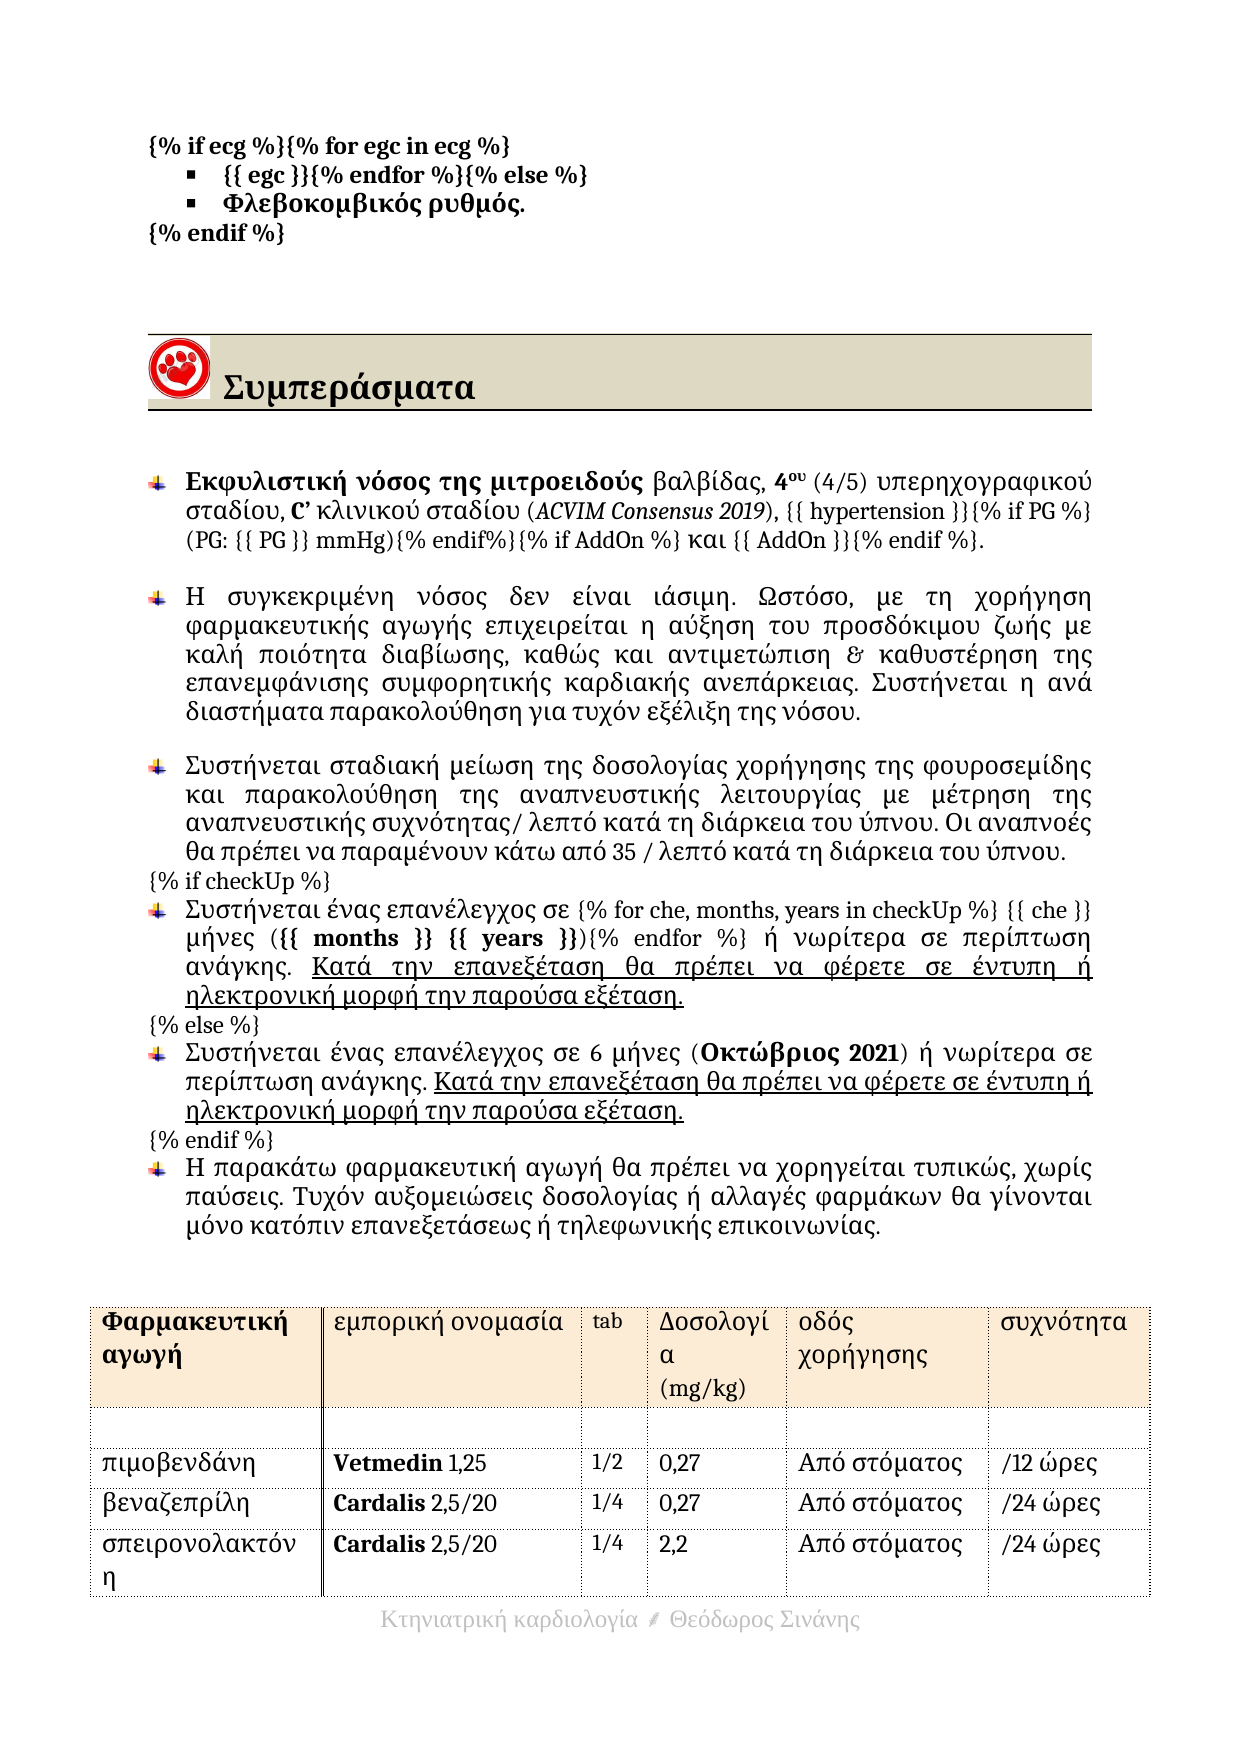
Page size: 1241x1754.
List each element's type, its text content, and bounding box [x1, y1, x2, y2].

list Η παρακάτω φαρμακευτική αγωγή θα πρέπει να χορηγείται τυπικώς, χωρίς παύσεις. Τυχόν αυξομειώσεις δοσολογίας ή αλλαγές φαρμάκων θα γίνονται μόνο κατόπιν επανεξετάσεως ή τηλεφωνικής επικοινωνίας. [148, 1154, 1092, 1241]
table_cell 2,2 [648, 1529, 787, 1596]
table_cell /12 ώρες [989, 1448, 1150, 1488]
text {% if ecg %}{% for egc in ecg %} [148, 132, 1092, 161]
list Εκφυλιστική νόσος της μιτροειδούς βαλβίδας, 4ου (4/5) υπερηχογραφικού σταδίου, C’ κλινικού σταδίου (ACVIM Consensus 2019), {{ hypertension }}{% if PG %} (PG: {{ PG }} mmHg){% endif%}{% if AddOn %} και {{ AddOn }}{% endif %}. [148, 468, 1092, 554]
table_cell Από στόματος [787, 1529, 989, 1596]
table_header Φαρμακευτική αγωγή [90, 1307, 321, 1407]
table_cell Από στόματος [787, 1488, 989, 1529]
table_header Δοσολογία (mg/kg) [648, 1307, 787, 1407]
table_cell /24 ώρες [989, 1529, 1150, 1596]
text {% endif %} [148, 1126, 1092, 1154]
list Φλεβοκομβικός ρυθμός. [185, 190, 1092, 218]
table_cell [989, 1407, 1150, 1447]
picture [148, 757, 166, 775]
table_cell [90, 1407, 321, 1447]
table_cell πιμοβενδάνη [90, 1448, 321, 1488]
table_cell /24 ώρες [989, 1488, 1150, 1529]
table_header tab [581, 1307, 648, 1407]
table_cell Cardalis 2,5/20 [324, 1488, 581, 1529]
table_cell Vetmedin 1,25 [324, 1448, 581, 1488]
picture [148, 901, 166, 919]
table_cell [324, 1407, 581, 1447]
text {% if checkUp %} [148, 867, 1092, 896]
picture [147, 336, 211, 399]
list {{ egc }}{% endfor %}{% else %} [185, 161, 1092, 190]
list Συστήνεται ένας επανέλεγχος σε 6 μήνες (Οκτώβριος 2021) ή νωρίτερα σε περίπτωση ανάγκης. Κατά την επανεξέταση θα πρέπει να φέρετε σε έντυπη ή ηλεκτρονική μορφή την παρούσα εξέταση. [148, 1039, 1092, 1126]
picture [148, 589, 166, 606]
list Συστήνεται ένας επανέλεγχος σε {% for che, months, years in checkUp %} {{ che }} μήνες ({{ months }} {{ years }}){% endfor %} ή νωρίτερα σε περίπτωση ανάγκης. Κατά την επανεξέταση θα πρέπει να φέρετε σε έντυπη ή ηλεκτρονική μορφή την παρούσα εξέταση. [148, 896, 1092, 1011]
list Η συγκεκριμένη νόσος δεν είναι ιάσιμη. Ωστόσο, με τη χορήγηση φαρμακευτικής αγωγής επιχειρείται η αύξηση του προσδόκιμου ζωής με καλή ποιότητα διαβίωσης, καθώς και αντιμετώπιση & καθυστέρηση της επανεμφάνισης συμφορητικής καρδιακής ανεπάρκειας. Συστήνεται η ανά διαστήματα παρακολούθηση για τυχόν εξέλιξη της νόσου. [148, 583, 1092, 727]
picture [148, 1045, 166, 1062]
table_cell [581, 1407, 648, 1447]
table_cell 0,27 [648, 1488, 787, 1529]
list Συστήνεται σταδιακή μείωση της δοσολογίας χορήγησης της φουροσεμίδης και παρακολούθηση της αναπνευστικής λειτουργίας με μέτρηση της αναπνευστικής συχνότητας/ λεπτό κατά τη διάρκεια του ύπνου. Οι αναπνοές θα πρέπει να παραμένουν κάτω από 35 / λεπτό κατά τη διάρκεια του ύπνου. [148, 752, 1092, 867]
subtitle Συμπεράσματα [148, 335, 1092, 409]
table_cell Από στόματος [787, 1448, 989, 1488]
table_cell βεναζεπρίλη [90, 1488, 321, 1529]
picture [148, 1160, 166, 1177]
table_header οδός χορήγησης [787, 1307, 989, 1407]
table_cell Cardalis 2,5/20 [324, 1529, 581, 1596]
table_header εμπορική ονομασία [324, 1307, 581, 1407]
table_header συχνότητα [989, 1307, 1150, 1407]
table_cell σπειρονολακτόνη [90, 1529, 321, 1596]
table_cell [648, 1407, 787, 1447]
text {% else %} [148, 1011, 1092, 1039]
picture [148, 474, 166, 491]
table_cell 1/2 [581, 1448, 648, 1488]
table_cell [787, 1407, 989, 1447]
table_cell 1/4 [581, 1488, 648, 1529]
table_cell 1/4 [581, 1529, 648, 1596]
table_cell 0,27 [648, 1448, 787, 1488]
text {% endif %} [148, 218, 1092, 247]
